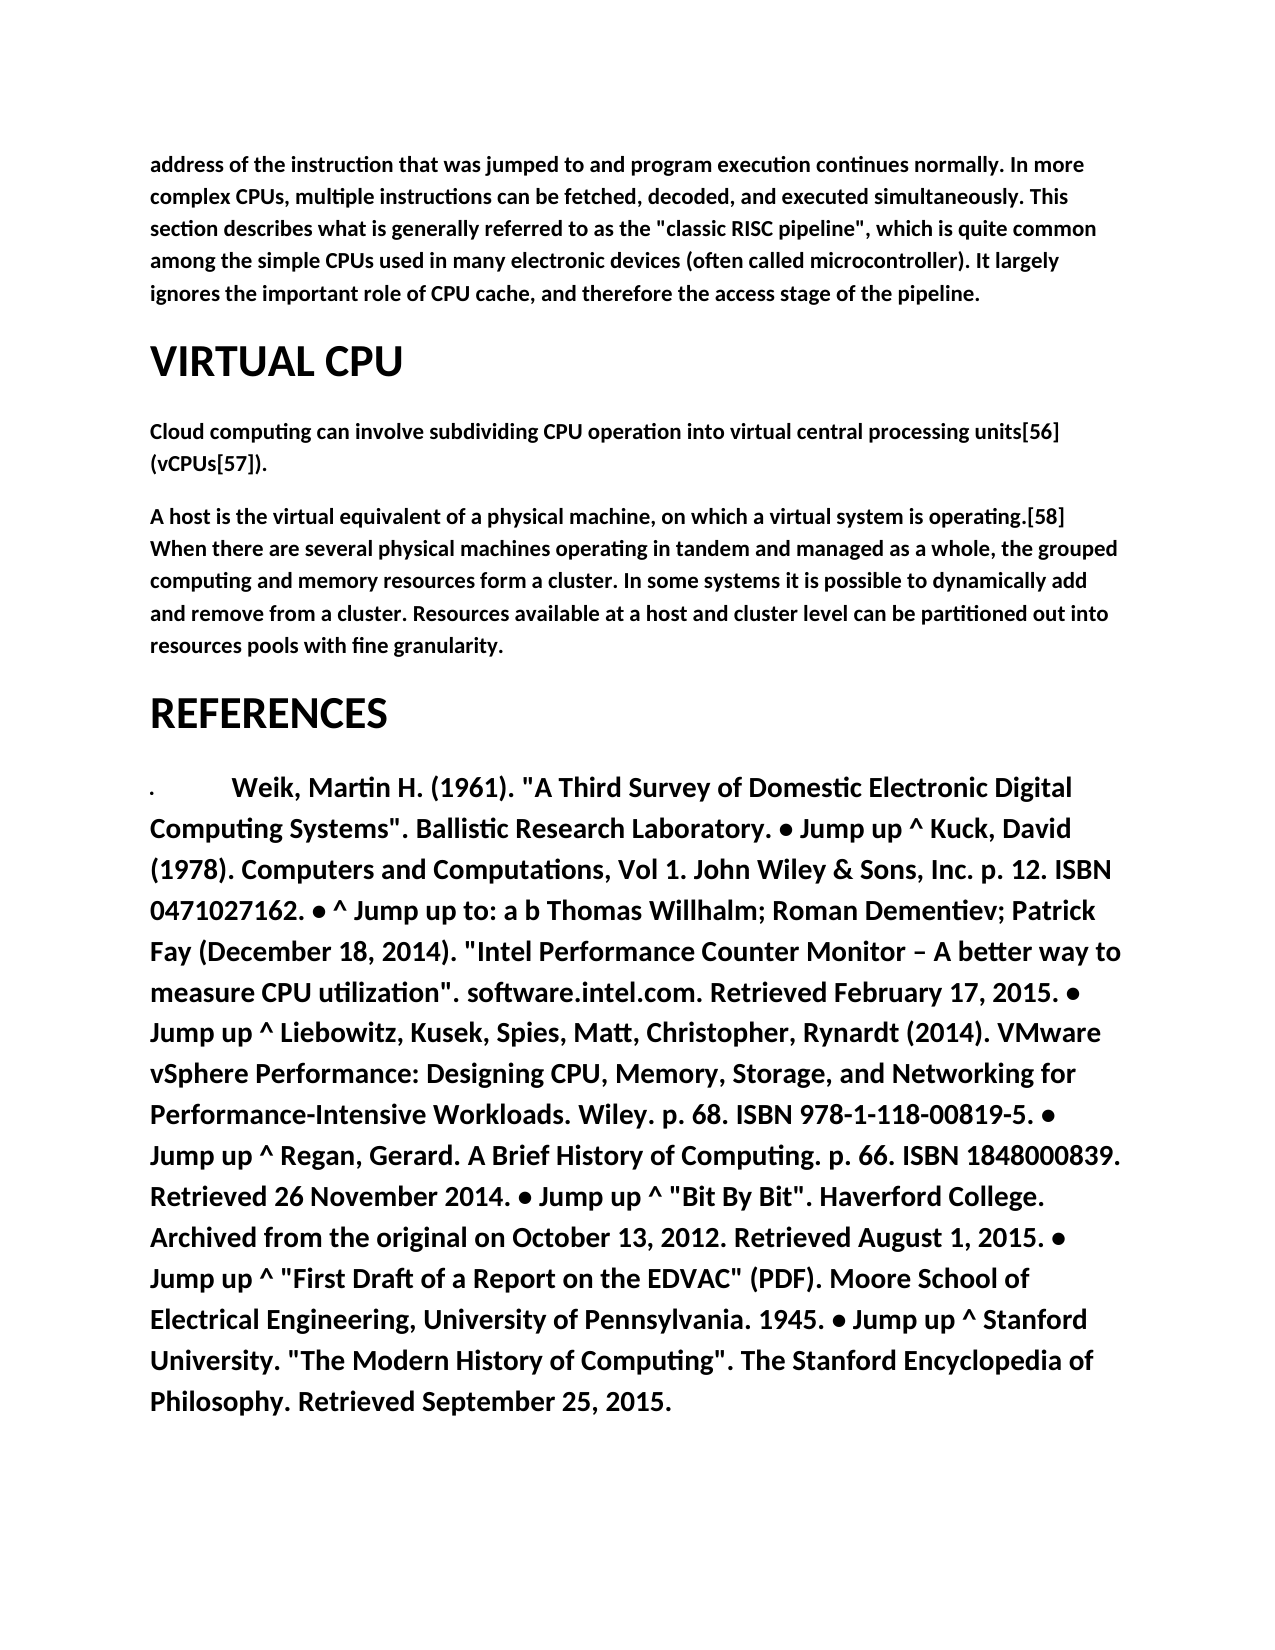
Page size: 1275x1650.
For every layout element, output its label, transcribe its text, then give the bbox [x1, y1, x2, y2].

text Cloud computing can involve subdividing CPU operation into virtual central processing units[56] (vCPUs[57]). [150, 417, 1125, 477]
text REFERENCES [150, 684, 1125, 740]
list Weik, Martin H. (1961). "A Third Survey of Domestic Electronic Digital Computing Systems". Ballistic Research Laboratory. • Jump up ^ Kuck, David (1978). Computers and Computations, Vol 1. John Wiley & Sons, Inc. p. 12. ISBN 0471027162. • ^ Jump up to: a b Thomas Willhalm; Roman Dementiev; Patrick Fay (December 18, 2014). "Intel Performance Counter Monitor – A better way to measure CPU utilization". software.intel.com. Retrieved February 17, 2015. • Jump up ^ Liebowitz, Kusek, Spies, Matt, Christopher, Rynardt (2014). VMware vSphere Performance: Designing CPU, Memory, Storage, and Networking for Performance-Intensive Workloads. Wiley. p. 68. ISBN 978-1-118-00819-5. • Jump up ^ Regan, Gerard. A Brief History of Computing. p. 66. ISBN 1848000839. Retrieved 26 November 2014. • Jump up ^ "Bit By Bit". Haverford College. Archived from the original on October 13, 2012. Retrieved August 1, 2015. • Jump up ^ "First Draft of a Report on the EDVAC" (PDF). Moore School of Electrical Engineering, University of Pennsylvania. 1945. • Jump up ^ Stanford University. "The Modern History of Computing". The Stanford Encyclopedia of Philosophy. Retrieved September 25, 2015. [150, 769, 1125, 1419]
text A host is the virtual equivalent of a physical machine, on which a virtual system is operating.[58] When there are several physical machines operating in tandem and managed as a whole, the grouped computing and memory resources form a cluster. In some systems it is possible to dynamically add and remove from a cluster. Resources available at a host and cluster level can be partitioned out into resources pools with fine granularity. [150, 502, 1125, 659]
text VIRTUAL CPU [150, 332, 1125, 388]
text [150, 150, 1125, 307]
